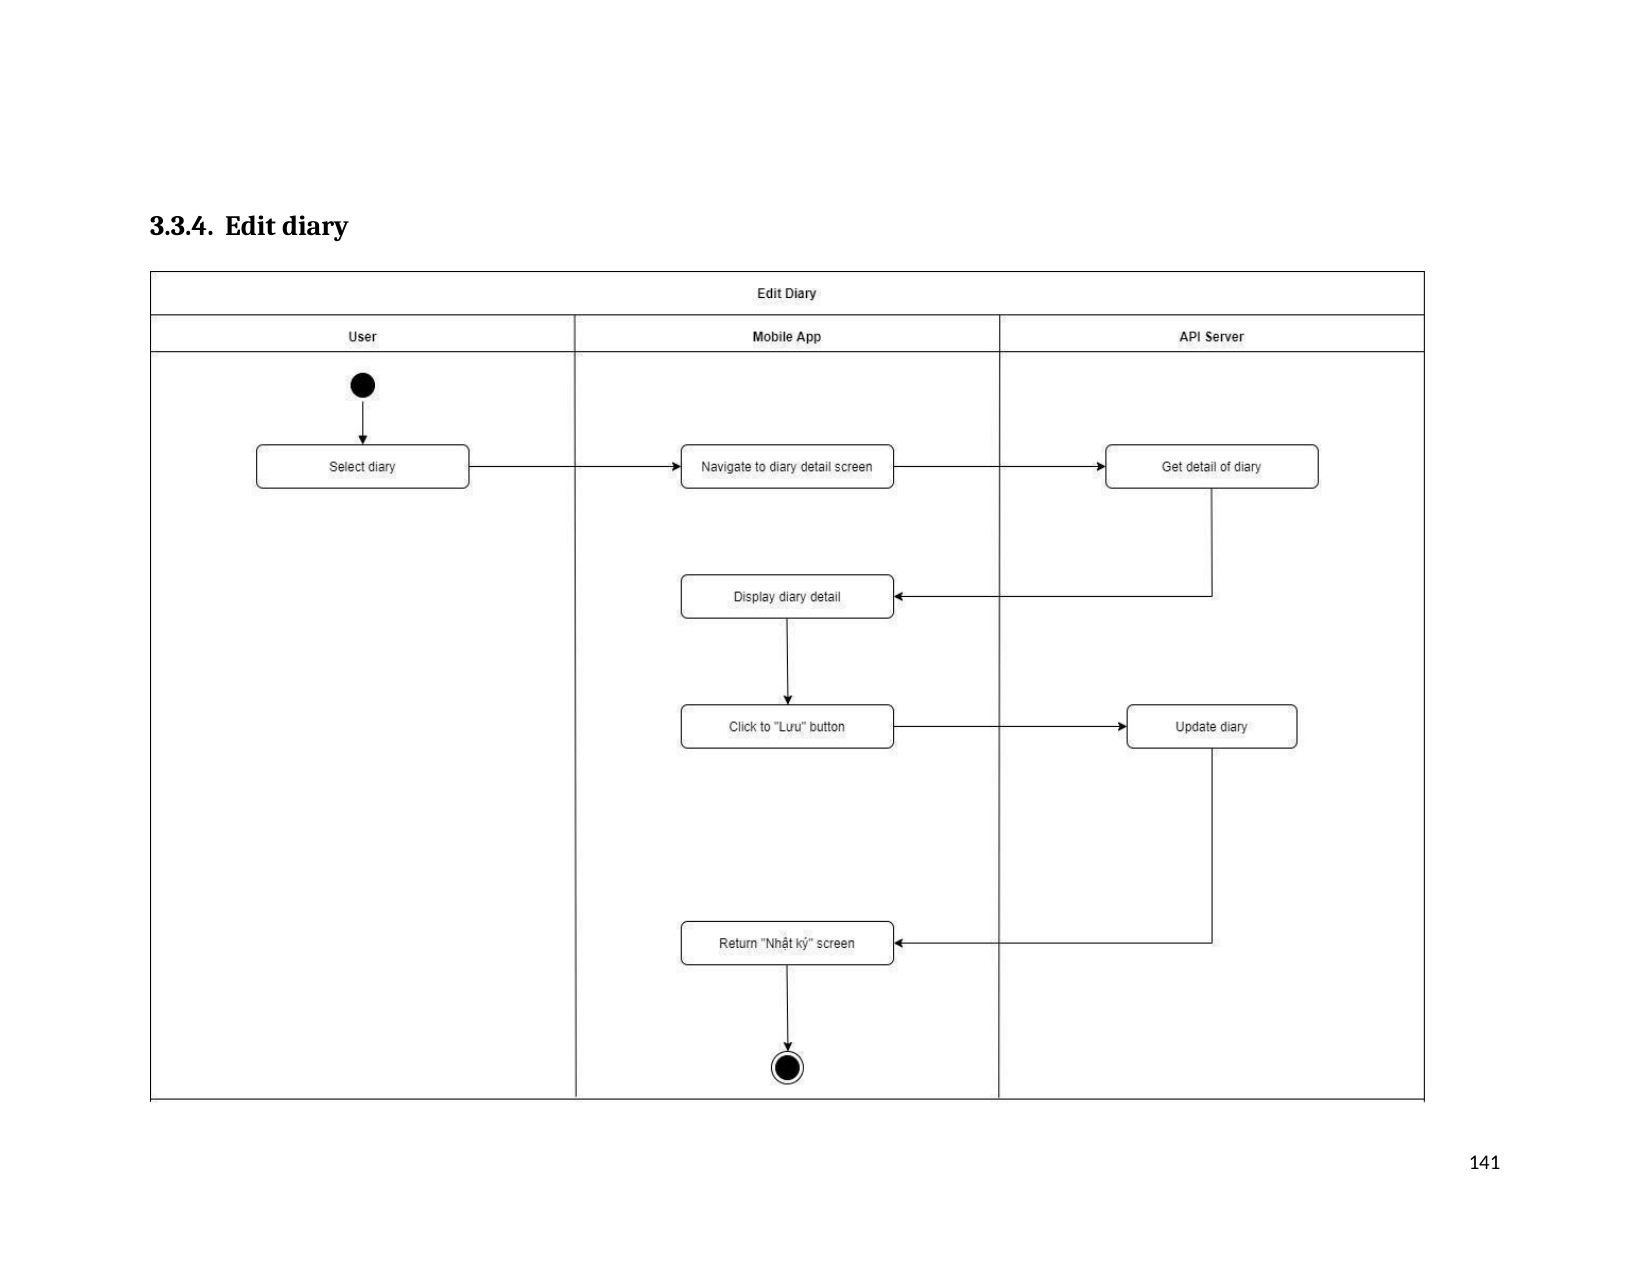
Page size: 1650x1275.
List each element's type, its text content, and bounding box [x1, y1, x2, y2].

picture [150, 271, 1425, 1104]
subtitle Edit diary [150, 210, 1500, 243]
